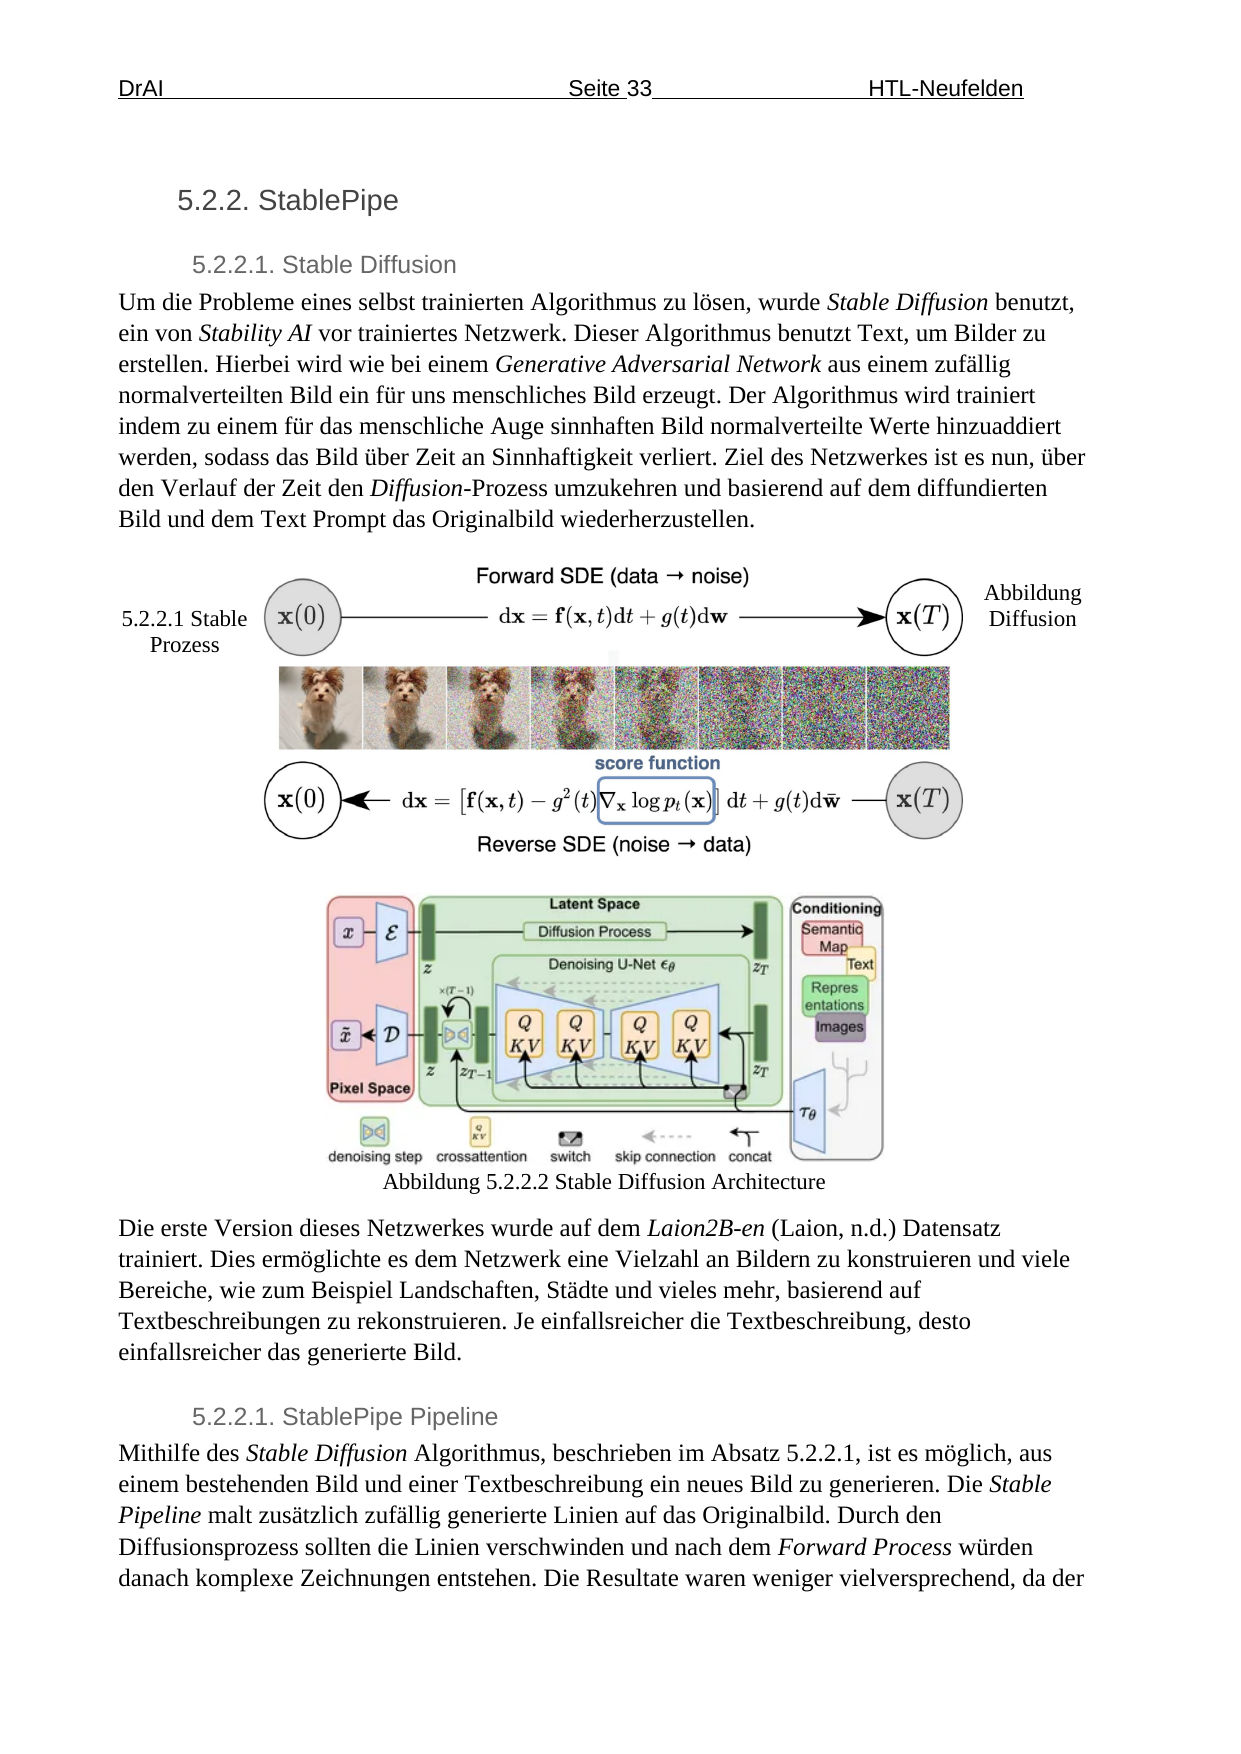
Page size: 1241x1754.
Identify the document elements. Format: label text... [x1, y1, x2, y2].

picture [250, 560, 976, 874]
subtitle 5.2.2.1. StablePipe Pipeline [192, 1401, 1090, 1430]
text Abbildung 5.2.2.1 Stable Diffusion Prozess [976, 579, 1090, 658]
picture [324, 892, 888, 1168]
text Abbildung 5.2.2.1 Stable Diffusion Prozess [118, 579, 250, 658]
subtitle 5.2.2.1. Stable Diffusion [192, 250, 1090, 279]
subtitle 5.2.2. StablePipe [177, 183, 1090, 217]
text Die erste Version dieses Netzwerkes wurde auf dem Laion2B-en (Laion, n.d.) Datensatz trainiert. Dies ermöglichte es dem Netzwerk eine Vielzahl an Bildern zu konstruieren und viele Bereiche, wie zum Beispiel Landschaften, Städte und vieles mehr, basierend auf Textbeschreibungen zu rekonstruieren. Je einfallsreicher die Textbeschreibung, desto einfallsreicher das generierte Bild. [118, 1213, 1090, 1366]
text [118, 1438, 1090, 1591]
text Um die Probleme eines selbst trainierten Algorithmus zu lösen, wurde Stable Diffusion benutzt, ein von Stability AI vor trainiertes Netzwerk. Dieser Algorithmus benutzt Text, um Bilder zu erstellen. Hierbei wird wie bei einem Generative Adversarial Network aus einem zufällig normalverteilten Bild ein für uns menschliches Bild erzeugt. Der Algorithmus wird trainiert indem zu einem für das menschliche Auge sinnhaften Bild normalverteilte Werte hinzuaddiert werden, sodass das Bild über Zeit an Sinnhaftigkeit verliert. Ziel des Netzwerkes ist es nun, über den Verlauf der Zeit den Diffusion-Prozess umzukehren und basierend auf dem diffundierten Bild und dem Text Prompt das Originalbild wiederherzustellen. [118, 287, 1090, 533]
text Abbildung 5.2.2.2 Stable Diffusion Architecture [118, 1168, 1090, 1194]
